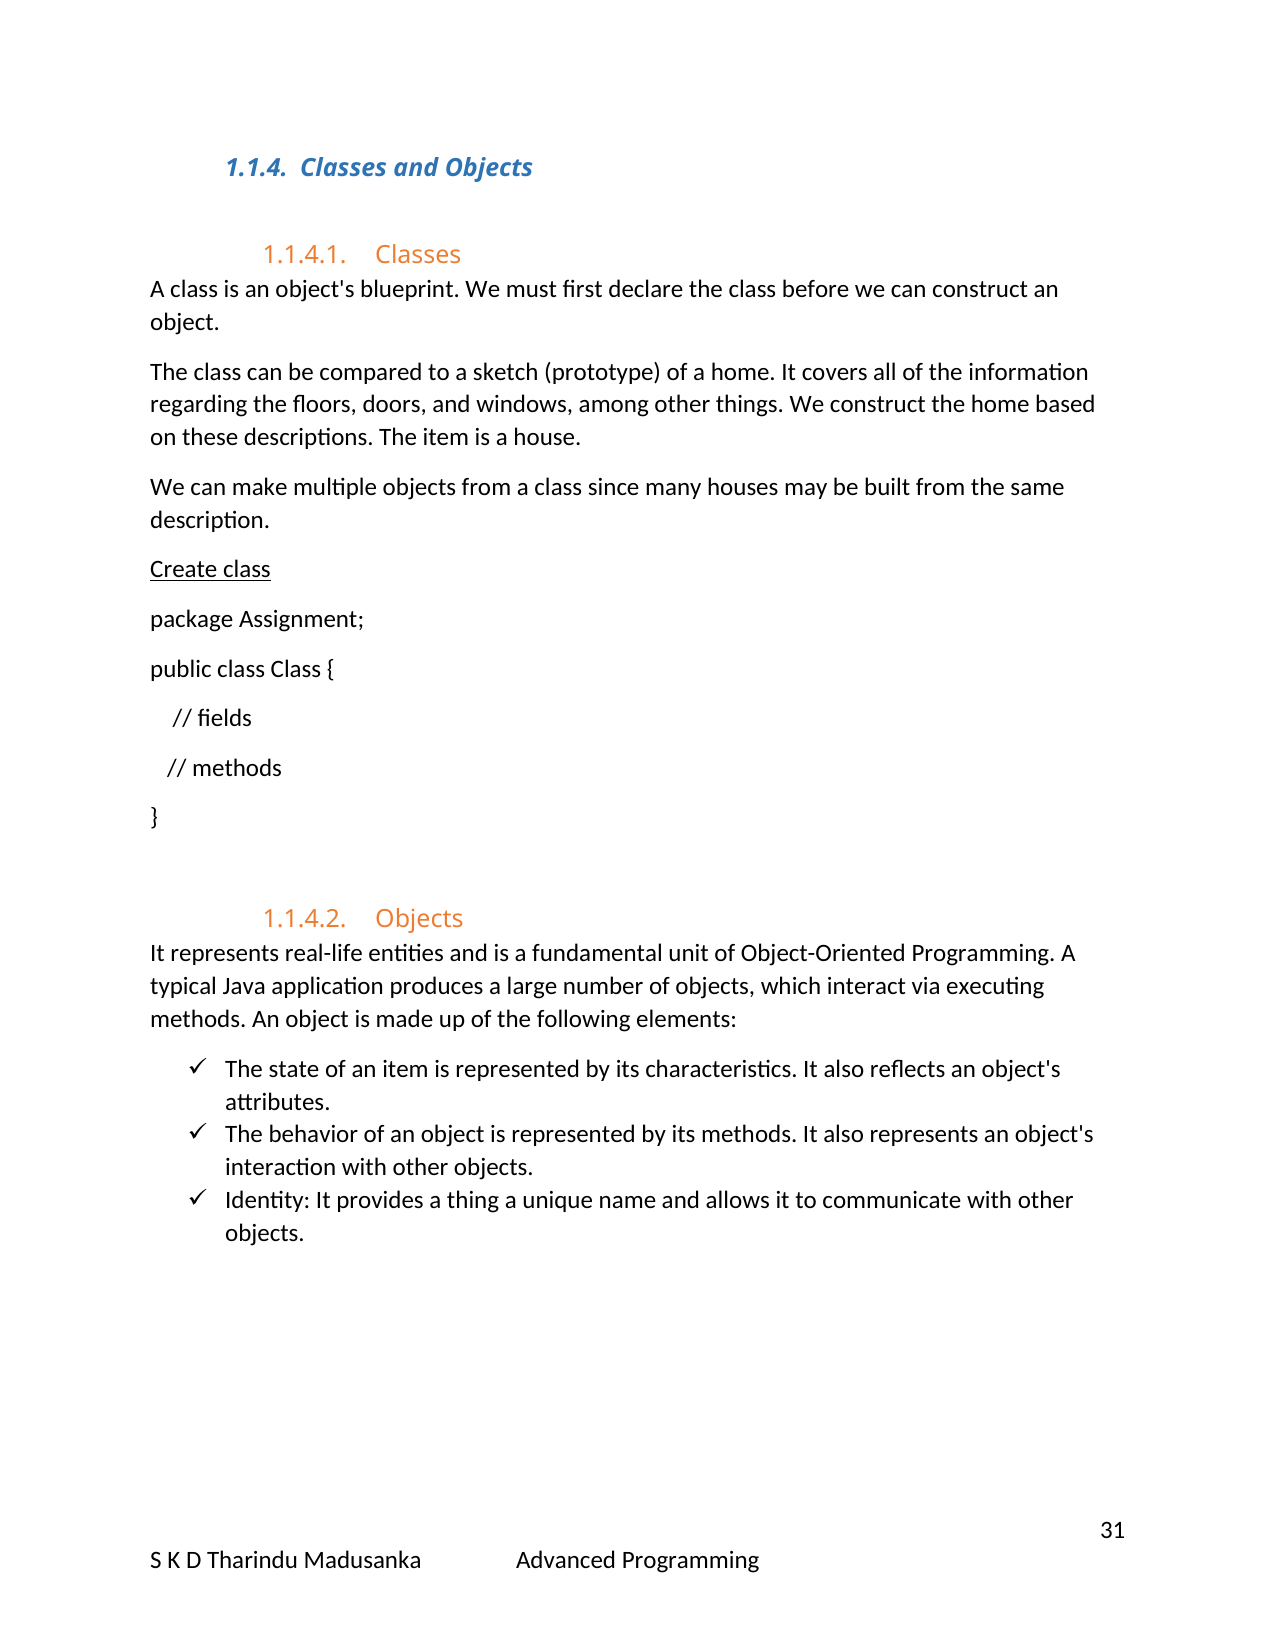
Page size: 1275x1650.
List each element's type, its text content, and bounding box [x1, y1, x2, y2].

text // fields [150, 702, 1125, 733]
text public class Class { [150, 653, 1125, 683]
list The behavior of an object is represented by its methods. It also represents an object's interaction with other objects. [187, 1119, 1125, 1182]
text } [150, 801, 1125, 832]
subtitle Classes and Objects [225, 150, 1125, 184]
list Identity: It provides a thing a unique name and allows it to communicate with other objects. [187, 1184, 1125, 1248]
text A class is an object's blueprint. We must first declare the class before we can construct an object. [150, 273, 1125, 337]
text We can make multiple objects from a class since many houses may be built from the same description. [150, 471, 1125, 534]
text It represents real-life entities and is a fundamental unit of Object-Oriented Programming. A typical Java application produces a large number of objects, which interact via executing methods. An object is made up of the following elements: [150, 937, 1125, 1034]
text // methods [150, 752, 1125, 782]
text package Assignment; [150, 603, 1125, 634]
subtitle Objects [262, 901, 1125, 935]
text Create class [150, 553, 1125, 584]
list The state of an item is represented by its characteristics. It also reflects an object's attributes. [187, 1053, 1125, 1116]
text The class can be compared to a sketch (prototype) of a home. It covers all of the information regarding the floors, doors, and windows, among other things. We construct the home based on these descriptions. The item is a house. [150, 356, 1125, 452]
subtitle Classes [262, 236, 1125, 270]
